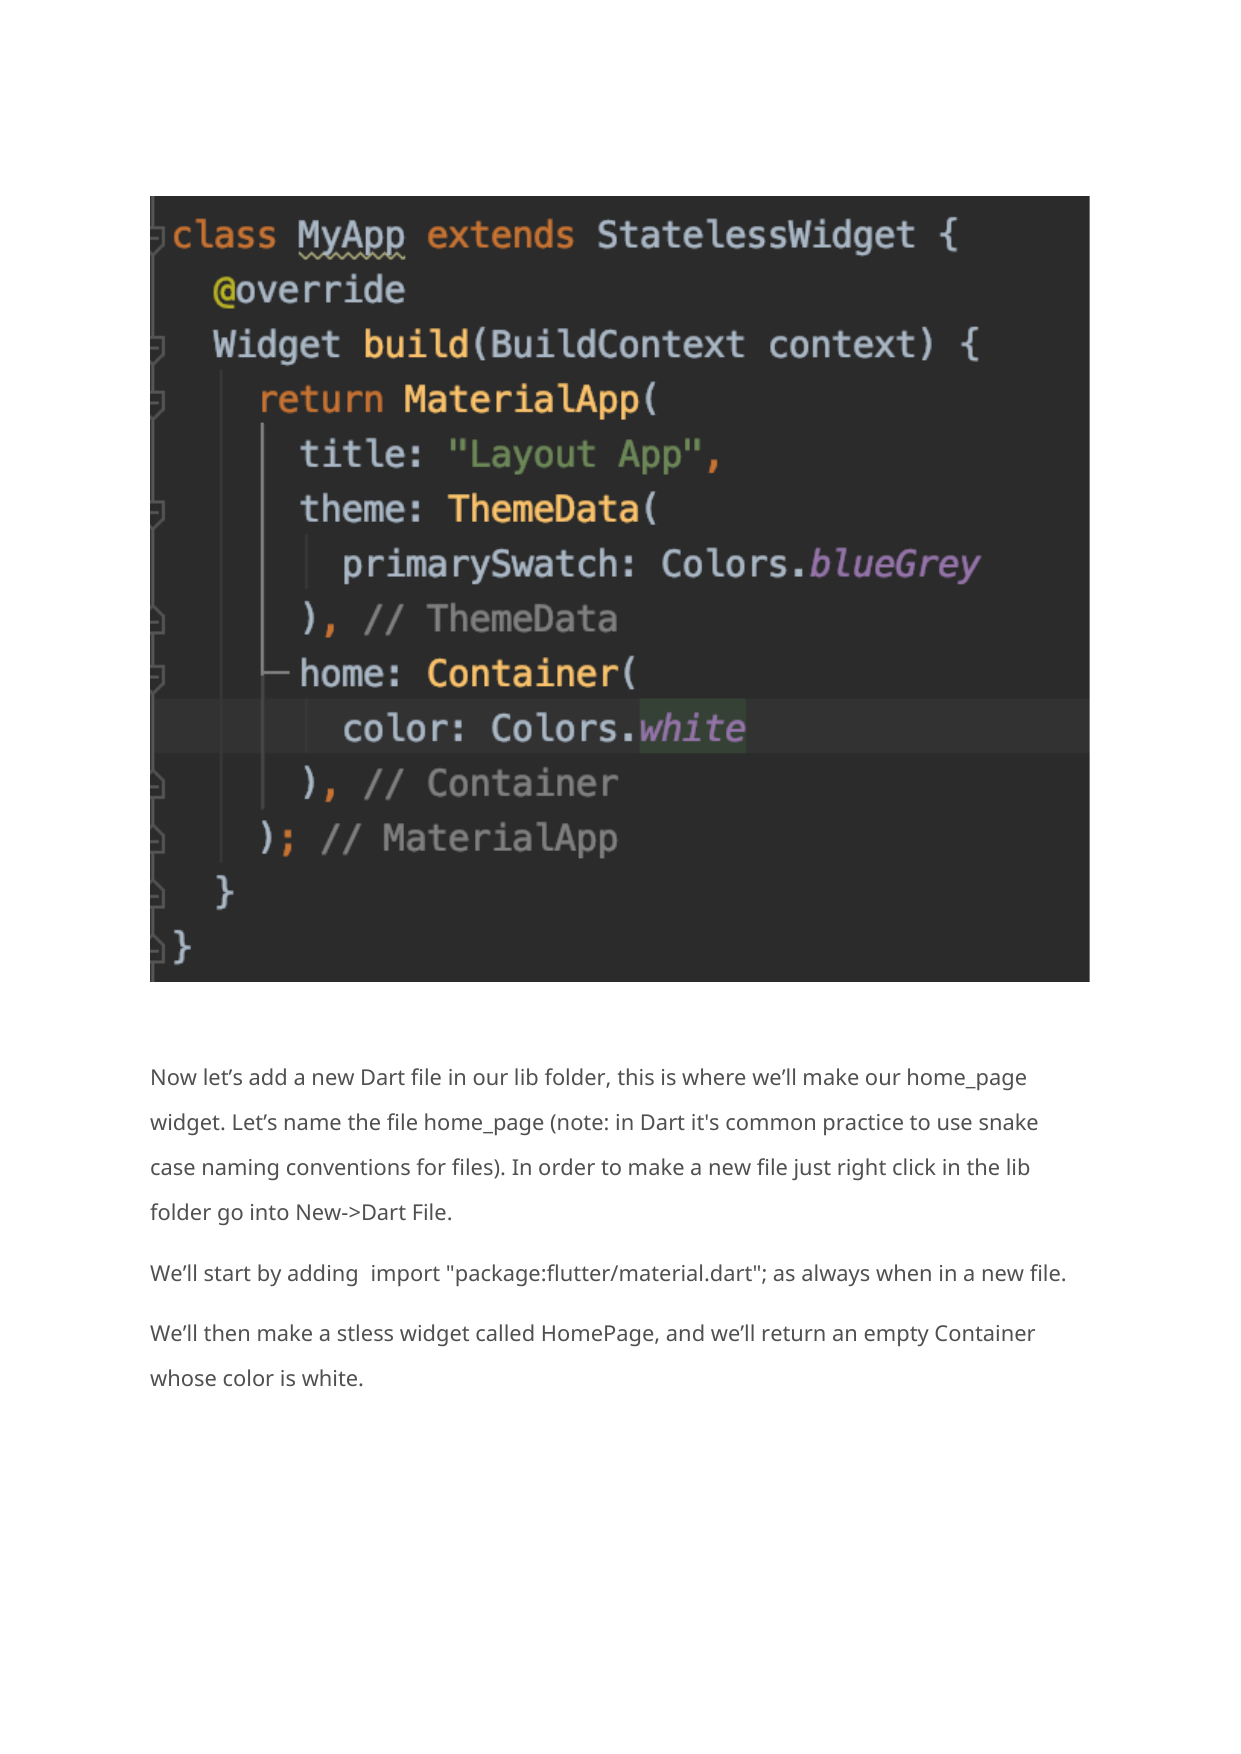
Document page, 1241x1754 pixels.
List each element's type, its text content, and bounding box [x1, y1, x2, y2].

text Now let’s add a new Dart file in our lib folder, this is where we’ll make our home_page widget. Let’s name the file home_page (note: in Dart it's common practice to use snake case naming conventions for files). In order to make a new file just right click in the lib folder go into New->Dart File. [150, 1047, 1090, 1227]
text We’ll then make a stless widget called HomePage, and we’ll return an empty Container whose color is white. [150, 1303, 1090, 1393]
picture [150, 196, 1090, 982]
text We’ll start by adding import "package:flutter/material.dart"; as always when in a new file. [150, 1243, 1090, 1288]
